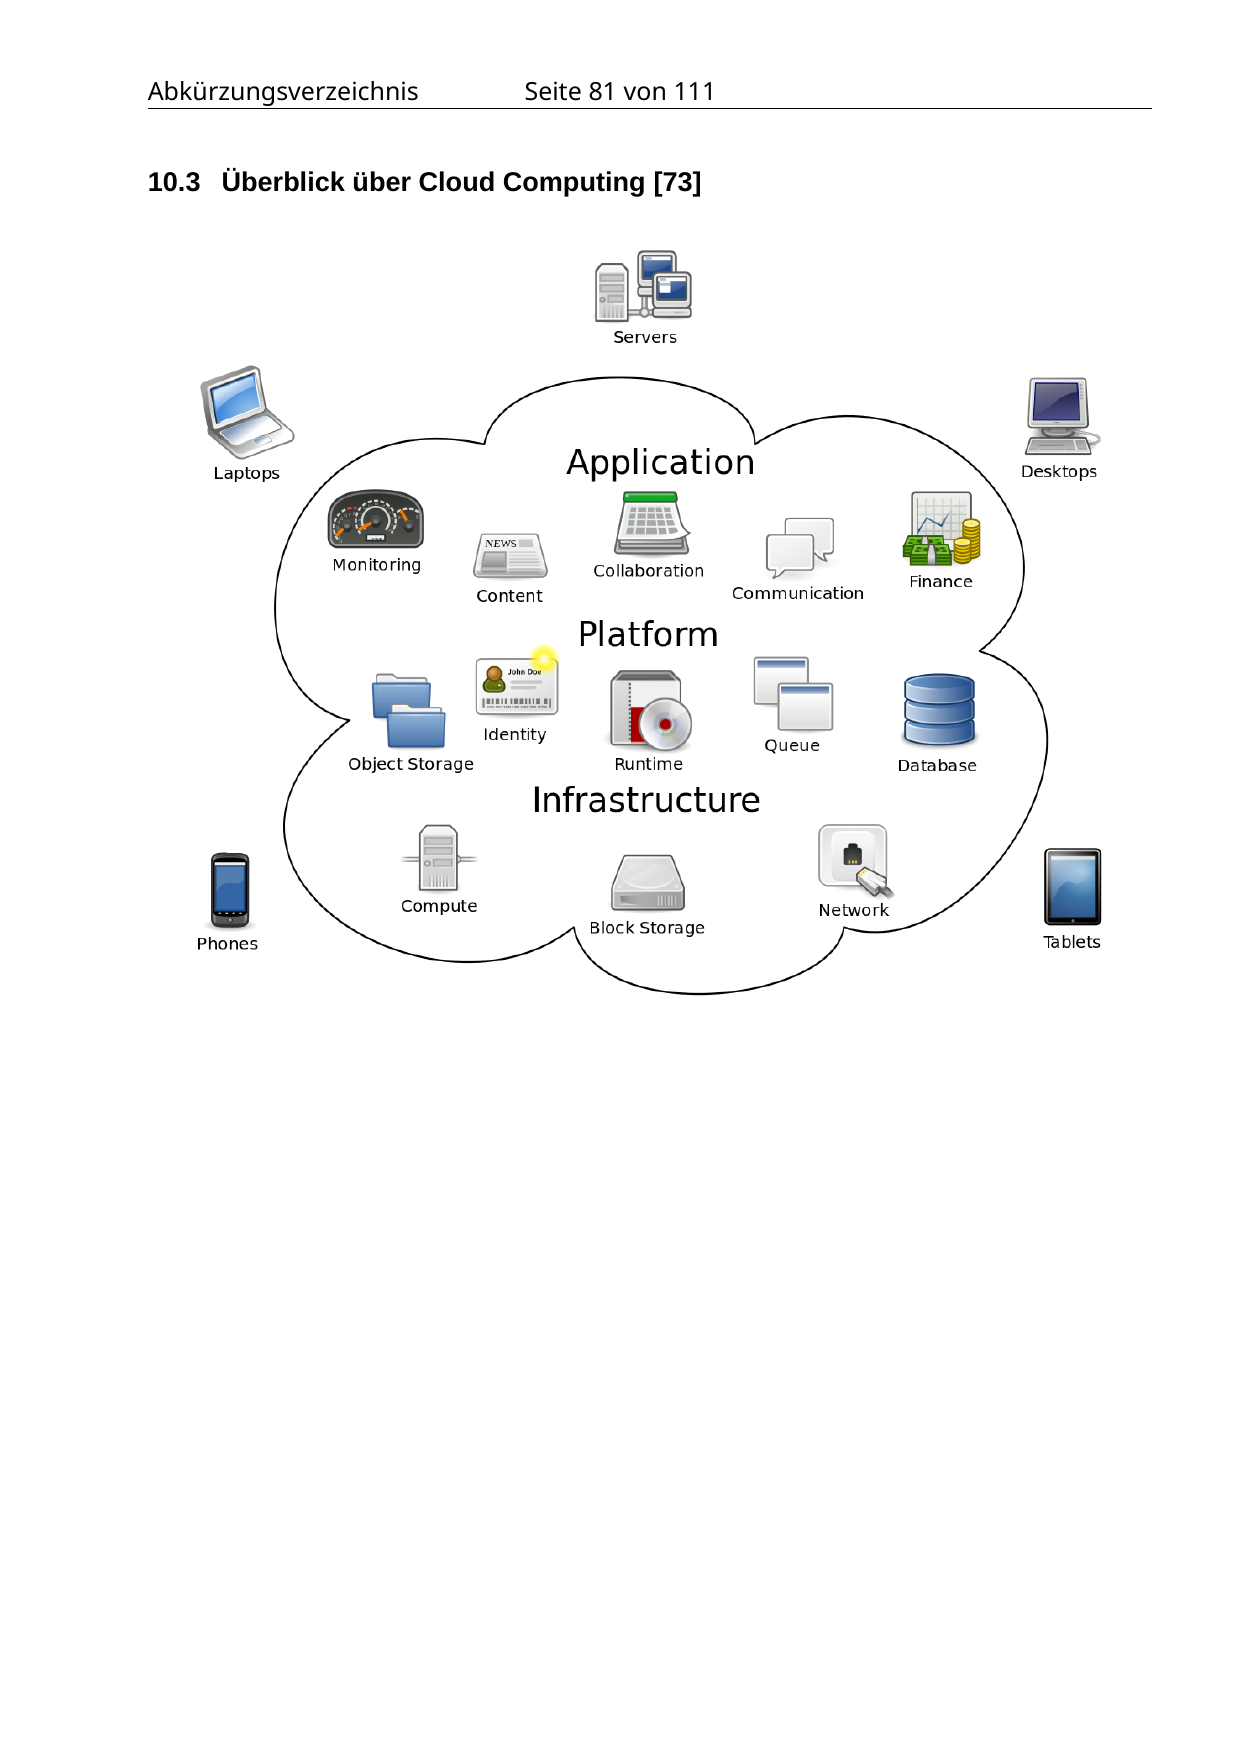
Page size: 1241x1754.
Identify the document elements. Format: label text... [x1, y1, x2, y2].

subtitle Überblick über Cloud Computing [148, 166, 1152, 197]
picture [156, 225, 1143, 1004]
